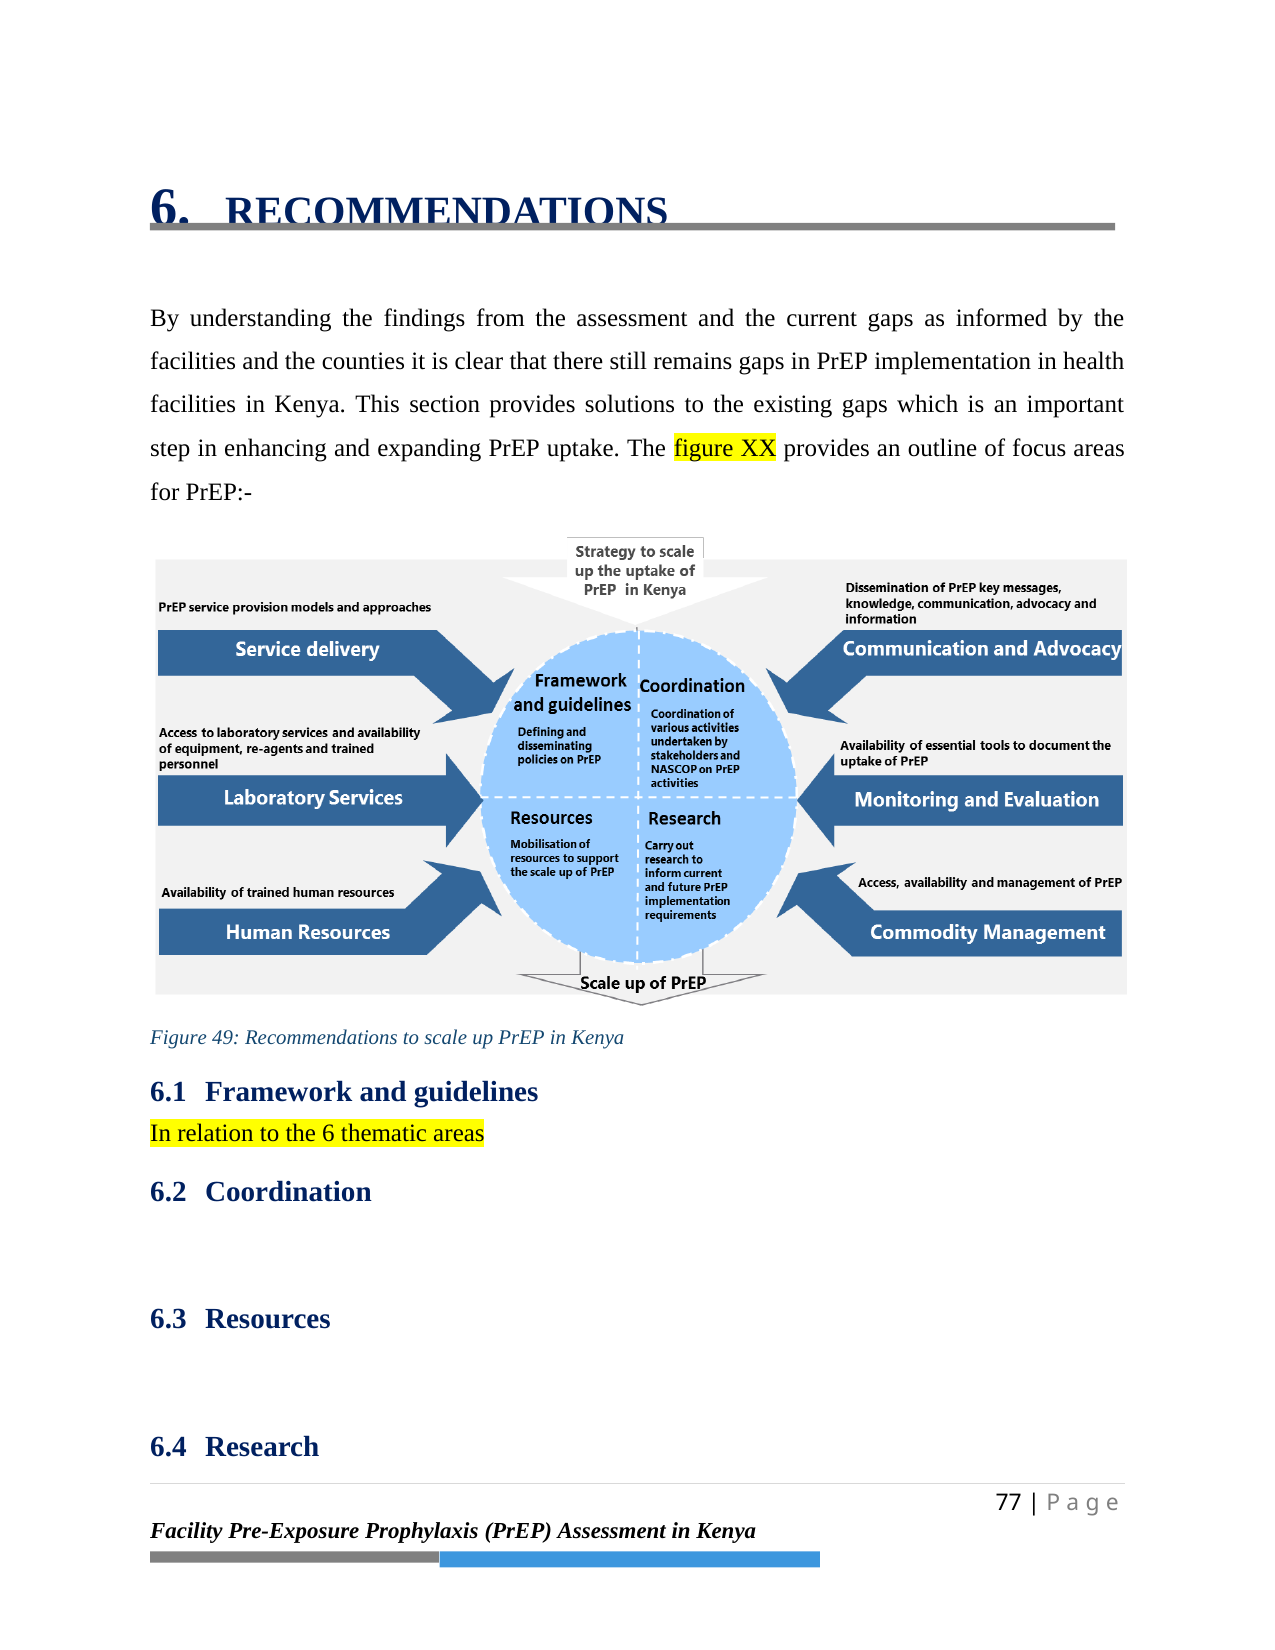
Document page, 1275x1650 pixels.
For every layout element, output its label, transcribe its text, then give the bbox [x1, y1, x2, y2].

picture [150, 535, 1133, 1006]
text In relation to the 6 thematic areas [150, 1118, 1125, 1147]
subtitle Resources [150, 1302, 1125, 1335]
subtitle Coordination [150, 1174, 1125, 1208]
text Figure 49: Recommendations to scale up PrEP in Kenya [150, 1024, 1125, 1049]
subtitle RECOMMENDATIONS [150, 175, 1125, 237]
text By understanding the findings from the assessment and the current gaps as informed by the facilities and the counties it is clear that there still remains gaps in PrEP implementation in health facilities in Kenya. This section provides solutions to the existing gaps which is an important step in enhancing and expanding PrEP uptake. The figure XX provides an outline of focus areas for PrEP:- [150, 303, 1125, 507]
subtitle Research [150, 1429, 1125, 1462]
subtitle Framework and guidelines [150, 1074, 1125, 1107]
